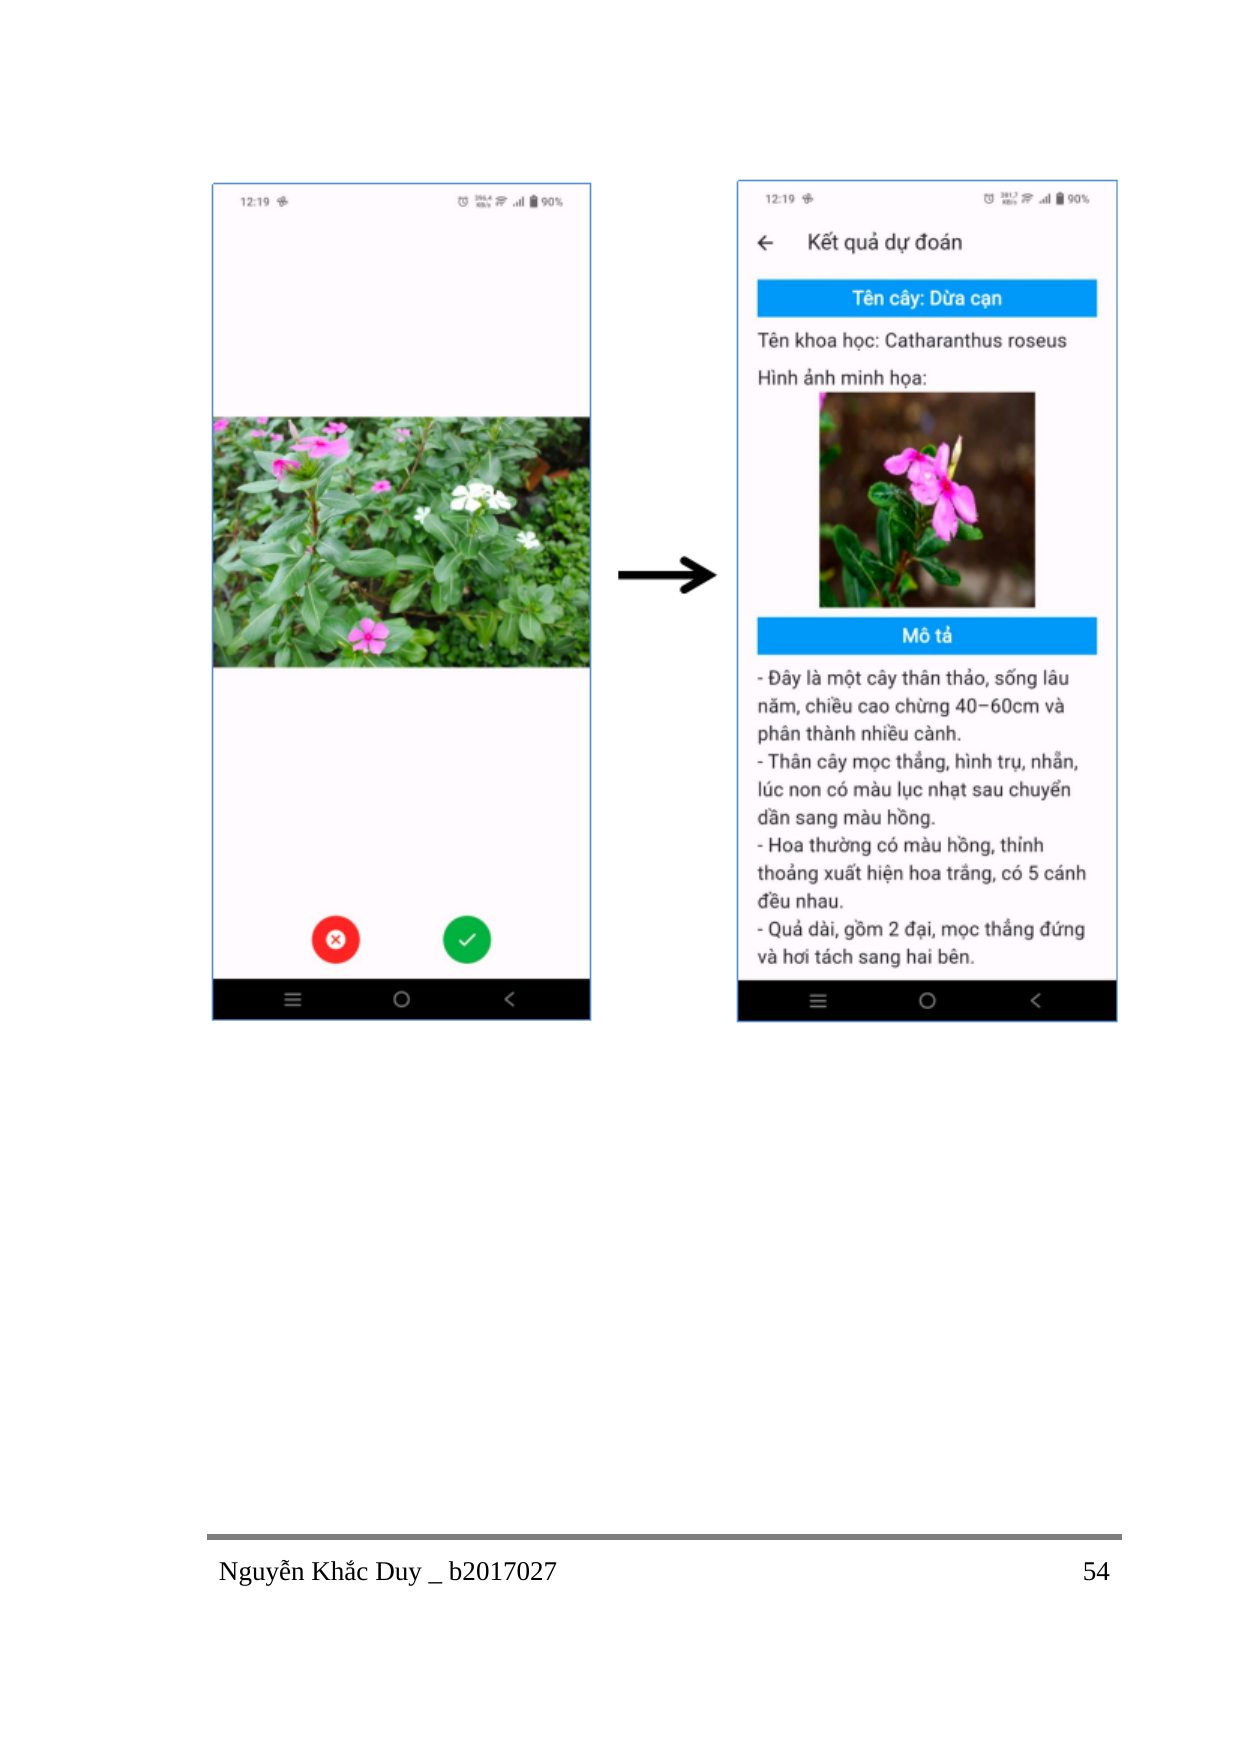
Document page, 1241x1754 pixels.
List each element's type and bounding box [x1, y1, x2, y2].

picture [206, 177, 1121, 1024]
